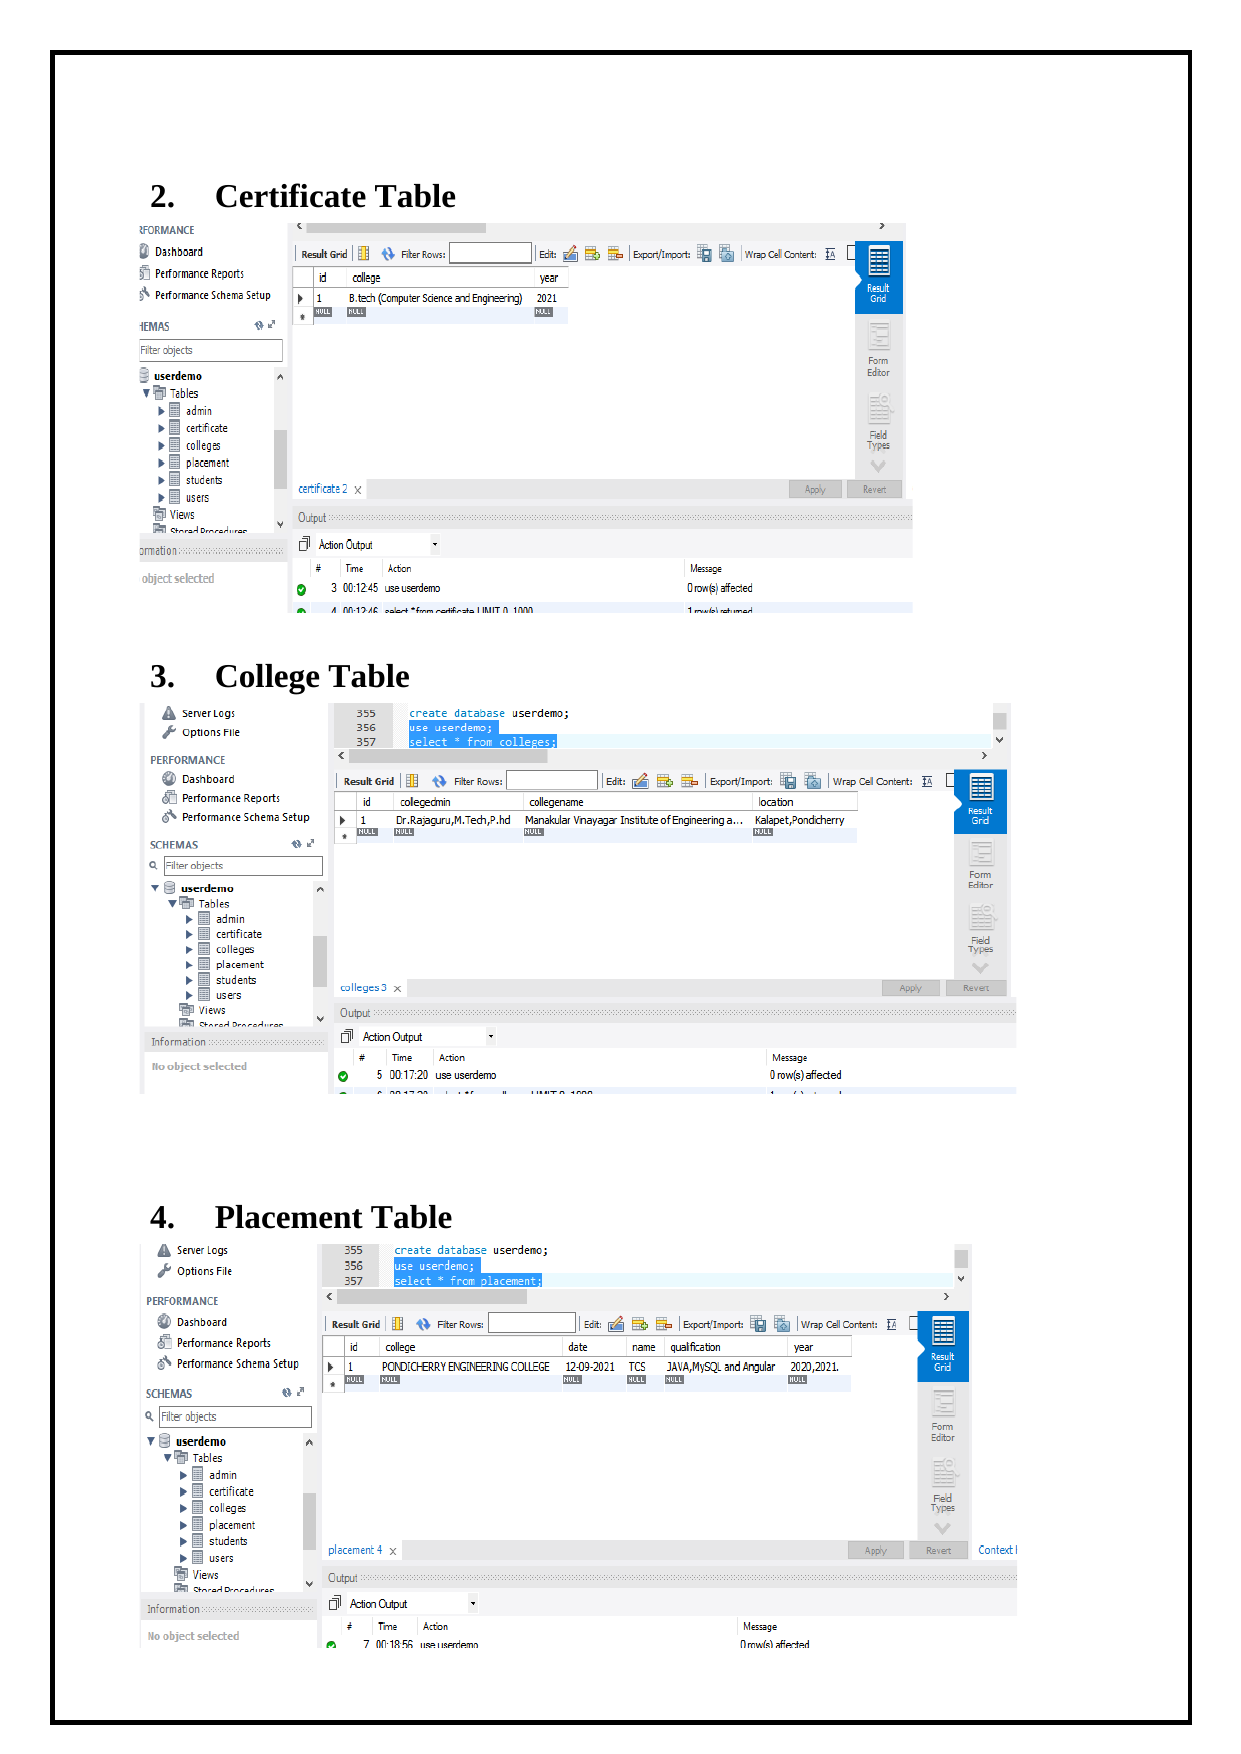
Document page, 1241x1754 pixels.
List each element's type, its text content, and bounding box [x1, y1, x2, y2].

list Placement Table [150, 1197, 1128, 1236]
list Certificate Table [150, 176, 1128, 214]
list College Table [150, 656, 1128, 694]
picture [139, 223, 913, 613]
picture [139, 703, 1017, 1094]
picture [139, 1244, 1018, 1648]
